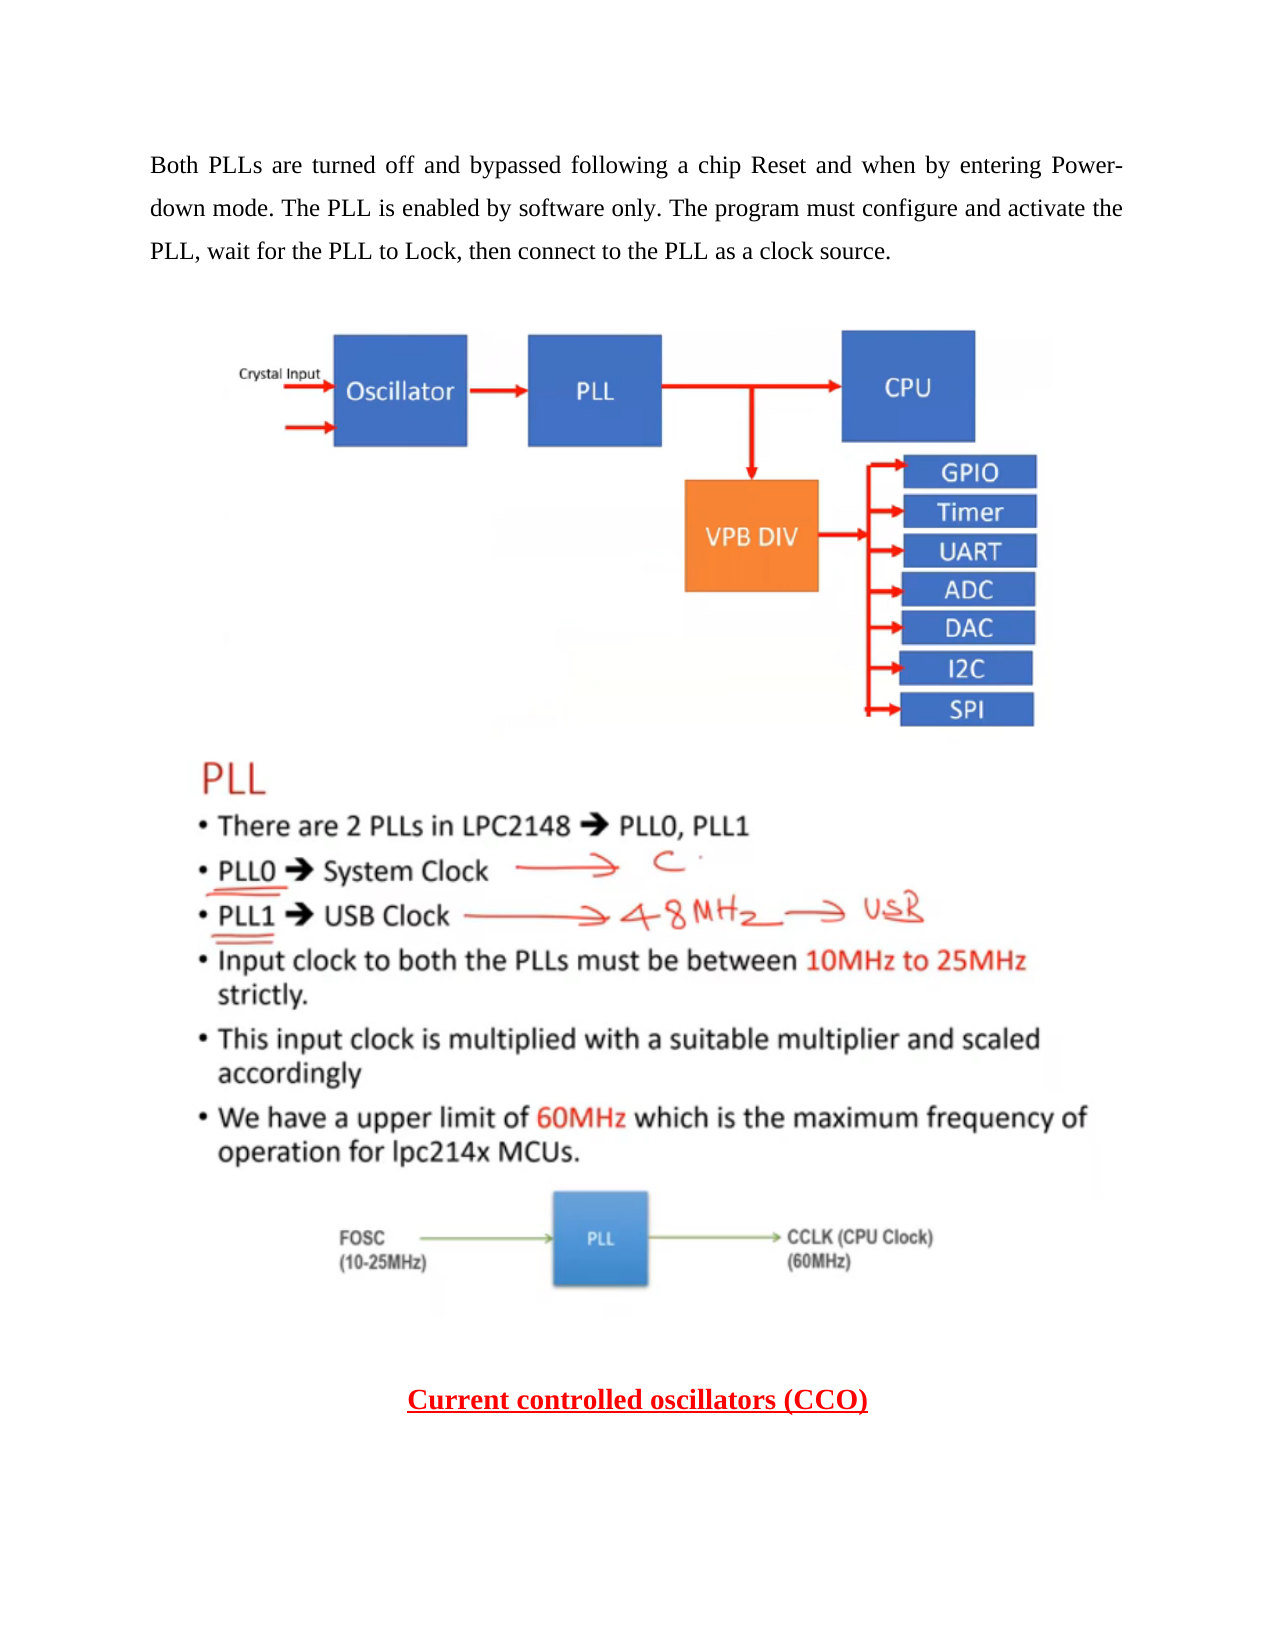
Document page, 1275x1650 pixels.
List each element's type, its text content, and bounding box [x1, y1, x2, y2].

text Current controlled oscillators (CCO) [150, 1382, 1125, 1416]
picture [150, 759, 1125, 1318]
picture [223, 329, 1052, 746]
text Both PLLs are turned off and bypassed following a chip Reset and when by entering Power-down mode. The PLL is enabled by software only. The program must configure and activate the PLL, wait for the PLL to Lock, then connect to the PLL as a clock source. [150, 150, 1125, 265]
